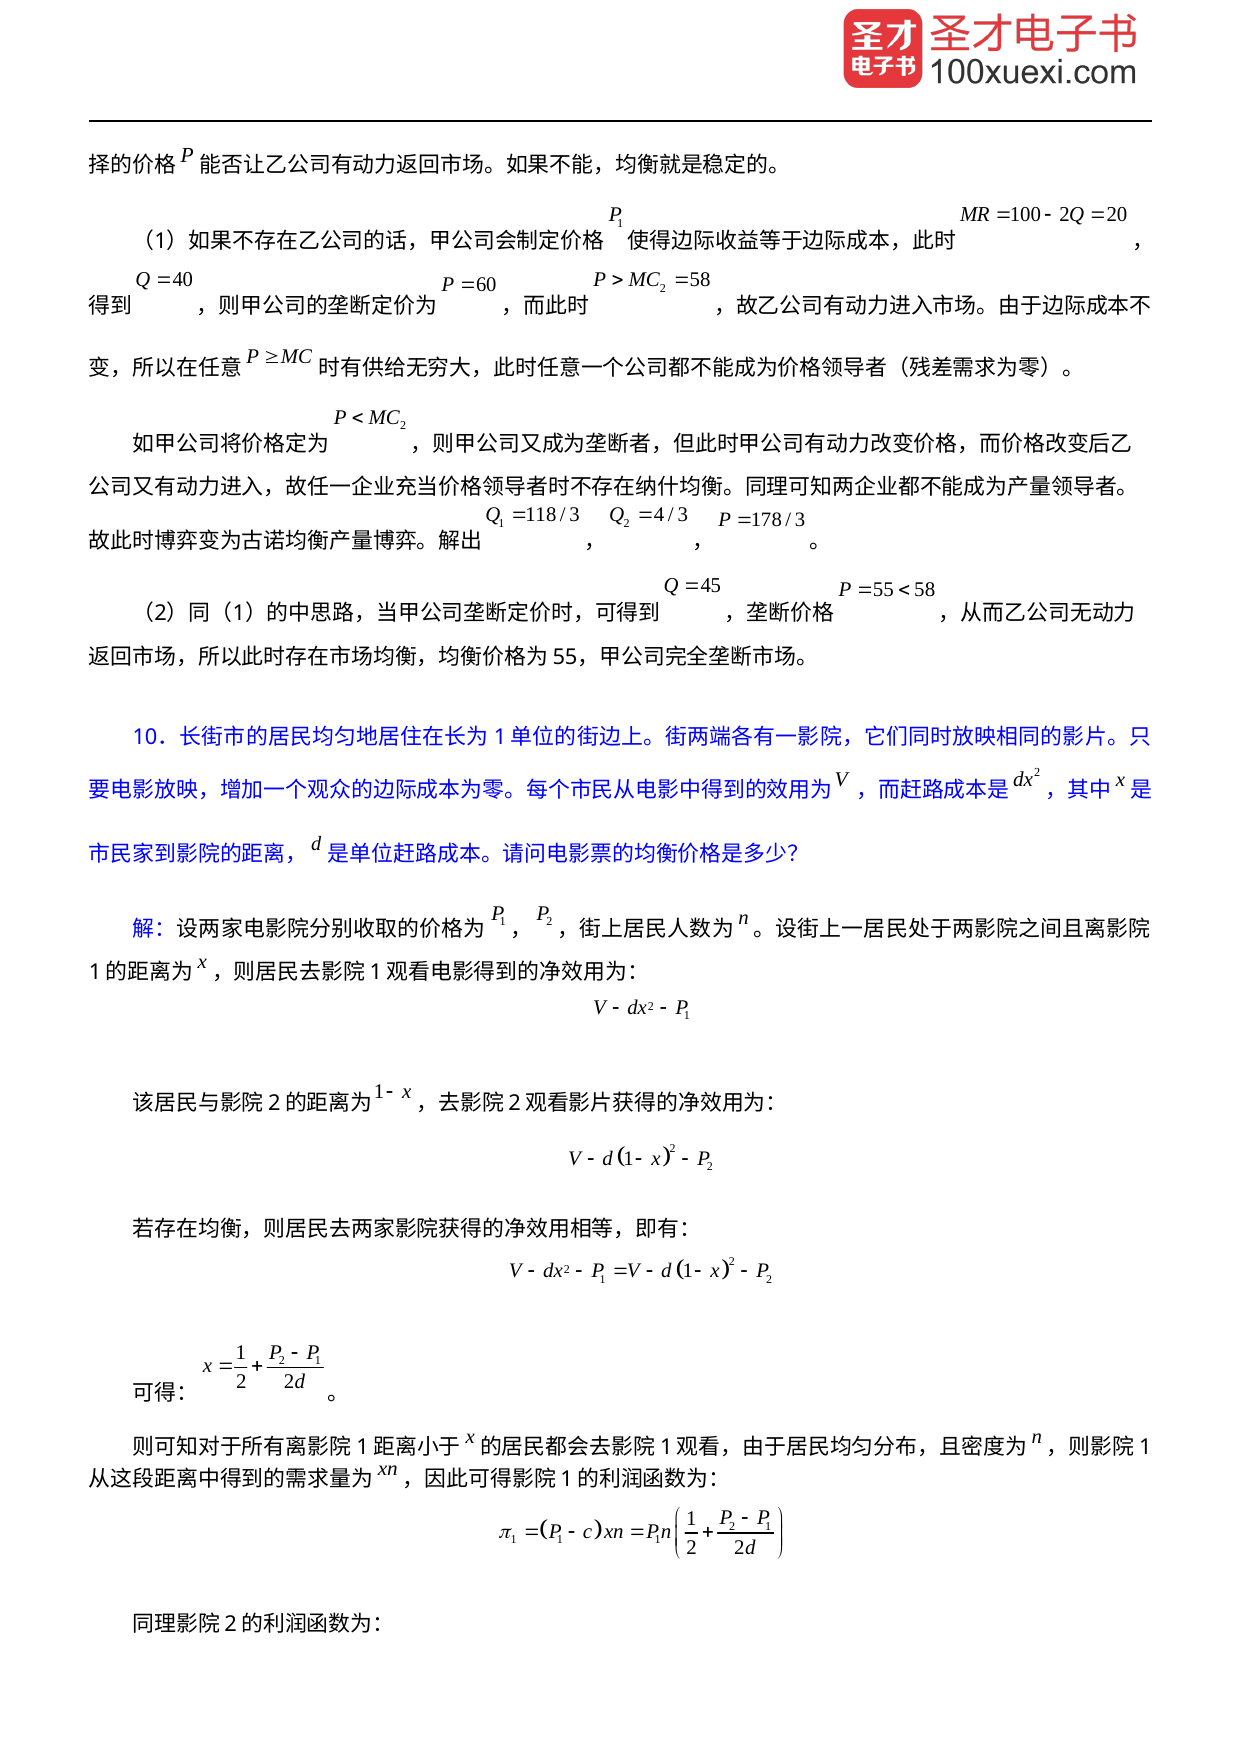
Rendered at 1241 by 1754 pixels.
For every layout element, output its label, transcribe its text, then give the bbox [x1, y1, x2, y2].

text （1）如果不存在乙公司的话，甲公司会制定价格使得边际收益等于边际成本，此时，得到，则甲公司的垄断定价为，而此时，故乙公司有动力进入市场。由于边际成本不变，所以在任意时有供给无穷大，此时任意一个公司都不能成为价格领导者（残差需求为零）。 [88, 201, 1152, 396]
text 如甲公司将价格定为，则甲公司又成为垄断者，但此时甲公司有动力改变价格，而价格改变后乙公司又有动力进入，故任一企业充当价格领导者时不存在纳什均衡。同理可知两企业都不能成为产量领导者。故此时博弈变为古诺均衡产量博弈。解出，，。 [88, 403, 1152, 566]
text 解：设两家电影院分别收取的价格为，，街上居民人数为。设街上一居民处于两影院之间且离影院1的距离为，则居民去影院1观看电影得到的净效用为： [88, 888, 1152, 986]
text 10．长街市的居民均匀地居住在长为1单位的街边上。街两端各有一影院，它们同时放映相同的影片。只要电影放映，增加一个观众的边际成本为零。每个市民从电影中得到的效用为，而赶路成本是，其中是市民家到影院的距离，是单位赶路成本。请问电影票的均衡价格是多少？ [88, 718, 1152, 881]
text 可得：。 [88, 1323, 1152, 1421]
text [88, 128, 1152, 193]
text 该居民与影院2的距离为，去影院2观看影片获得的净效用为： [88, 1066, 1152, 1131]
text （2）同（1）的中思路，当甲公司垄断定价时，可得到，垄断价格，从而乙公司无动力返回市场，所以此时存在市场均衡，均衡价格为55，甲公司完全垄断市场。 [88, 573, 1152, 671]
picture [834, 0, 1152, 97]
text 同理影院2的利润函数为： [88, 1606, 1152, 1638]
text 则可知对于所有离影院1距离小于的居民都会去影院1观看，由于居民均匀分布，且密度为，则影院1从这段距离中得到的需求量为，因此可得影院1的利润函数为： [88, 1428, 1152, 1493]
text 若存在均衡，则居民去两家影院获得的净效用相等，即有： [88, 1211, 1152, 1243]
